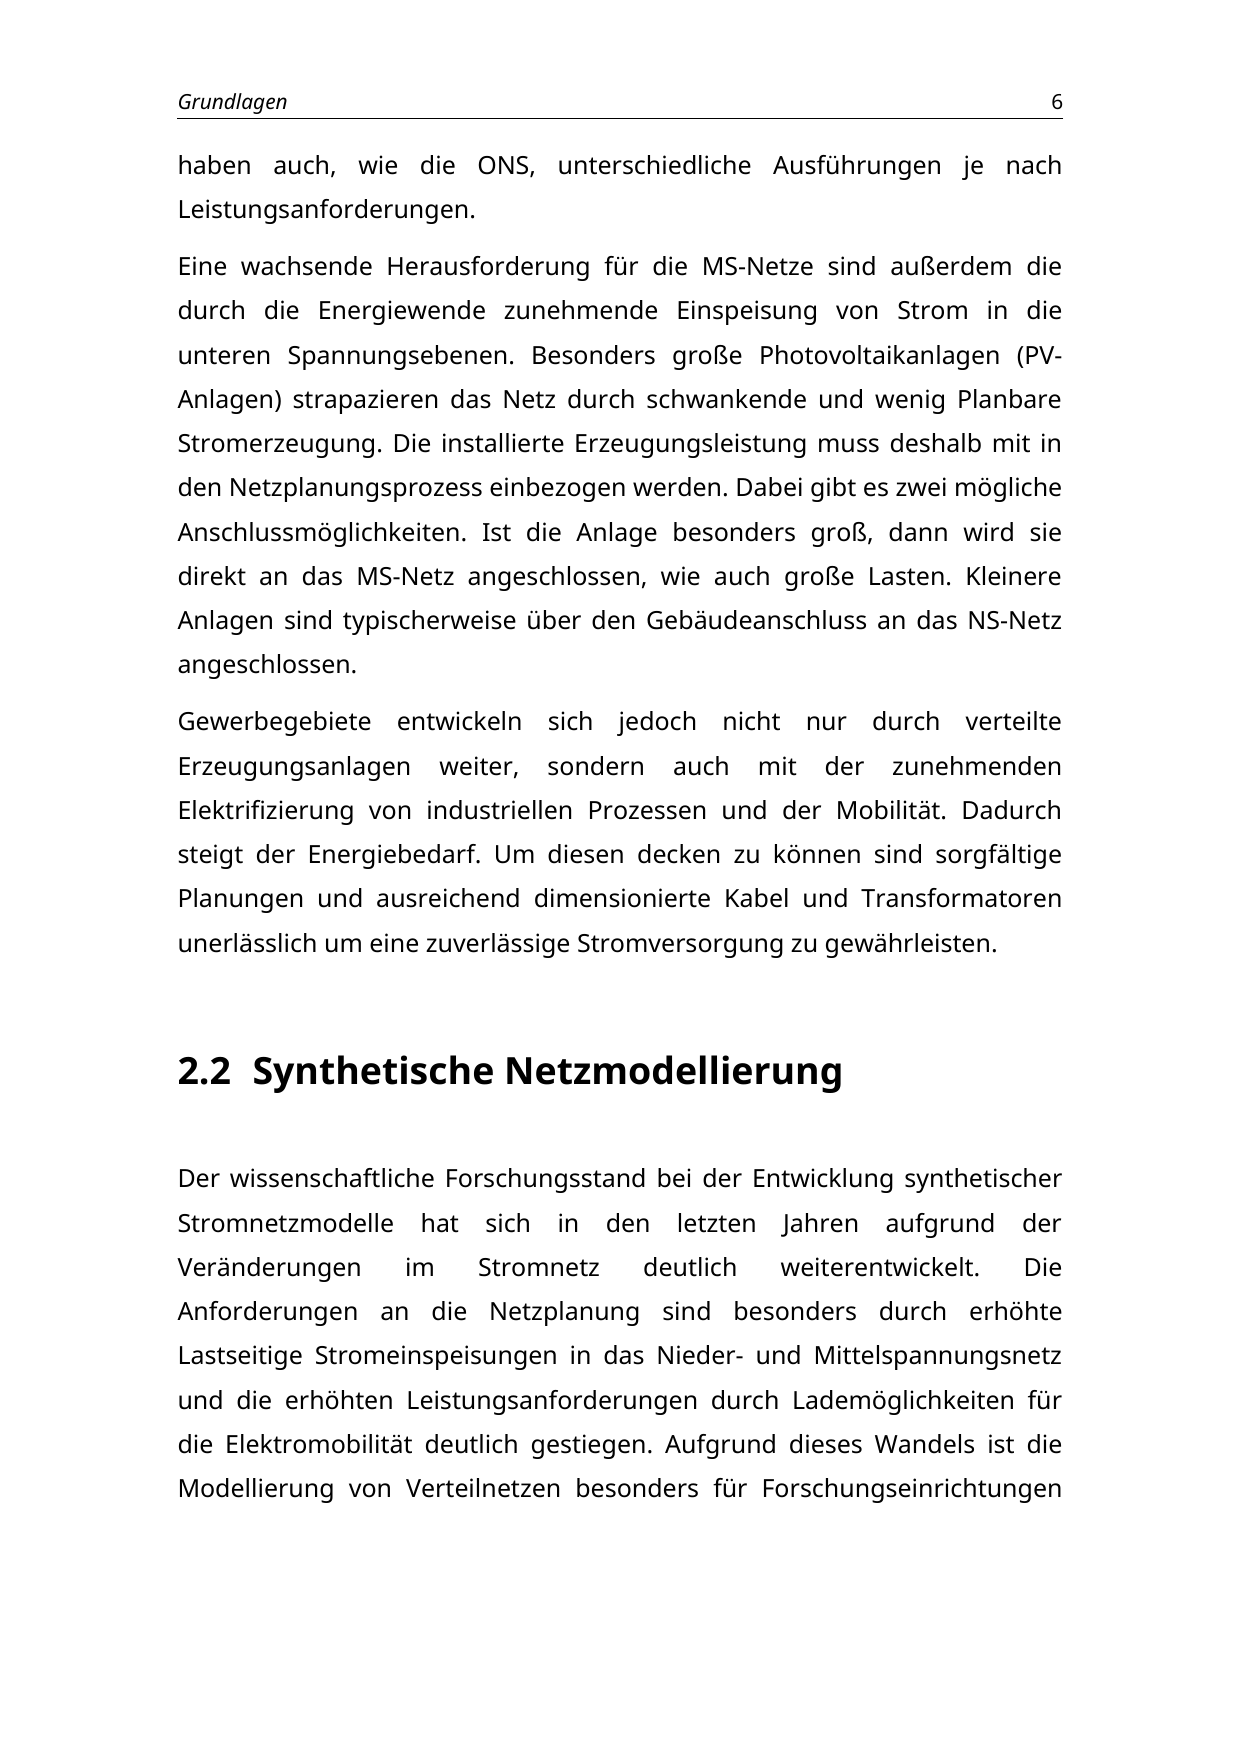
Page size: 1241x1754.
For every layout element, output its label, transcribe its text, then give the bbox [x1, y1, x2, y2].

text Eine wachsende Herausforderung für die MS-Netze sind außerdem die durch die Energiewende zunehmende Einspeisung von Strom in die unteren Spannungsebenen. Besonders große Photovoltaikanlagen (PV-Anlagen) strapazieren das Netz durch schwankende und wenig Planbare Stromerzeugung. Die installierte Erzeugungsleistung muss deshalb mit in den Netzplanungsprozess einbezogen werden. Dabei gibt es zwei mögliche Anschlussmöglichkeiten. Ist die Anlage besonders groß, dann wird sie direkt an das MS-Netz angeschlossen, wie auch große Lasten. Kleinere Anlagen sind typischerweise über den Gebäudeanschluss an das NS-Netz angeschlossen. [177, 249, 1063, 681]
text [177, 1161, 1063, 1505]
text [177, 148, 1063, 226]
subtitle Synthetische Netzmodellierung [177, 1044, 1063, 1096]
text Gewerbegebiete entwickeln sich jedoch nicht nur durch verteilte Erzeugungsanlagen weiter, sondern auch mit der zunehmenden Elektrifizierung von industriellen Prozessen und der Mobilität. Dadurch steigt der Energiebedarf. Um diesen decken zu können sind sorgfältige Planungen und ausreichend dimensionierte Kabel und Transformatoren unerlässlich um eine zuverlässige Stromversorgung zu gewährleisten. [177, 704, 1063, 959]
